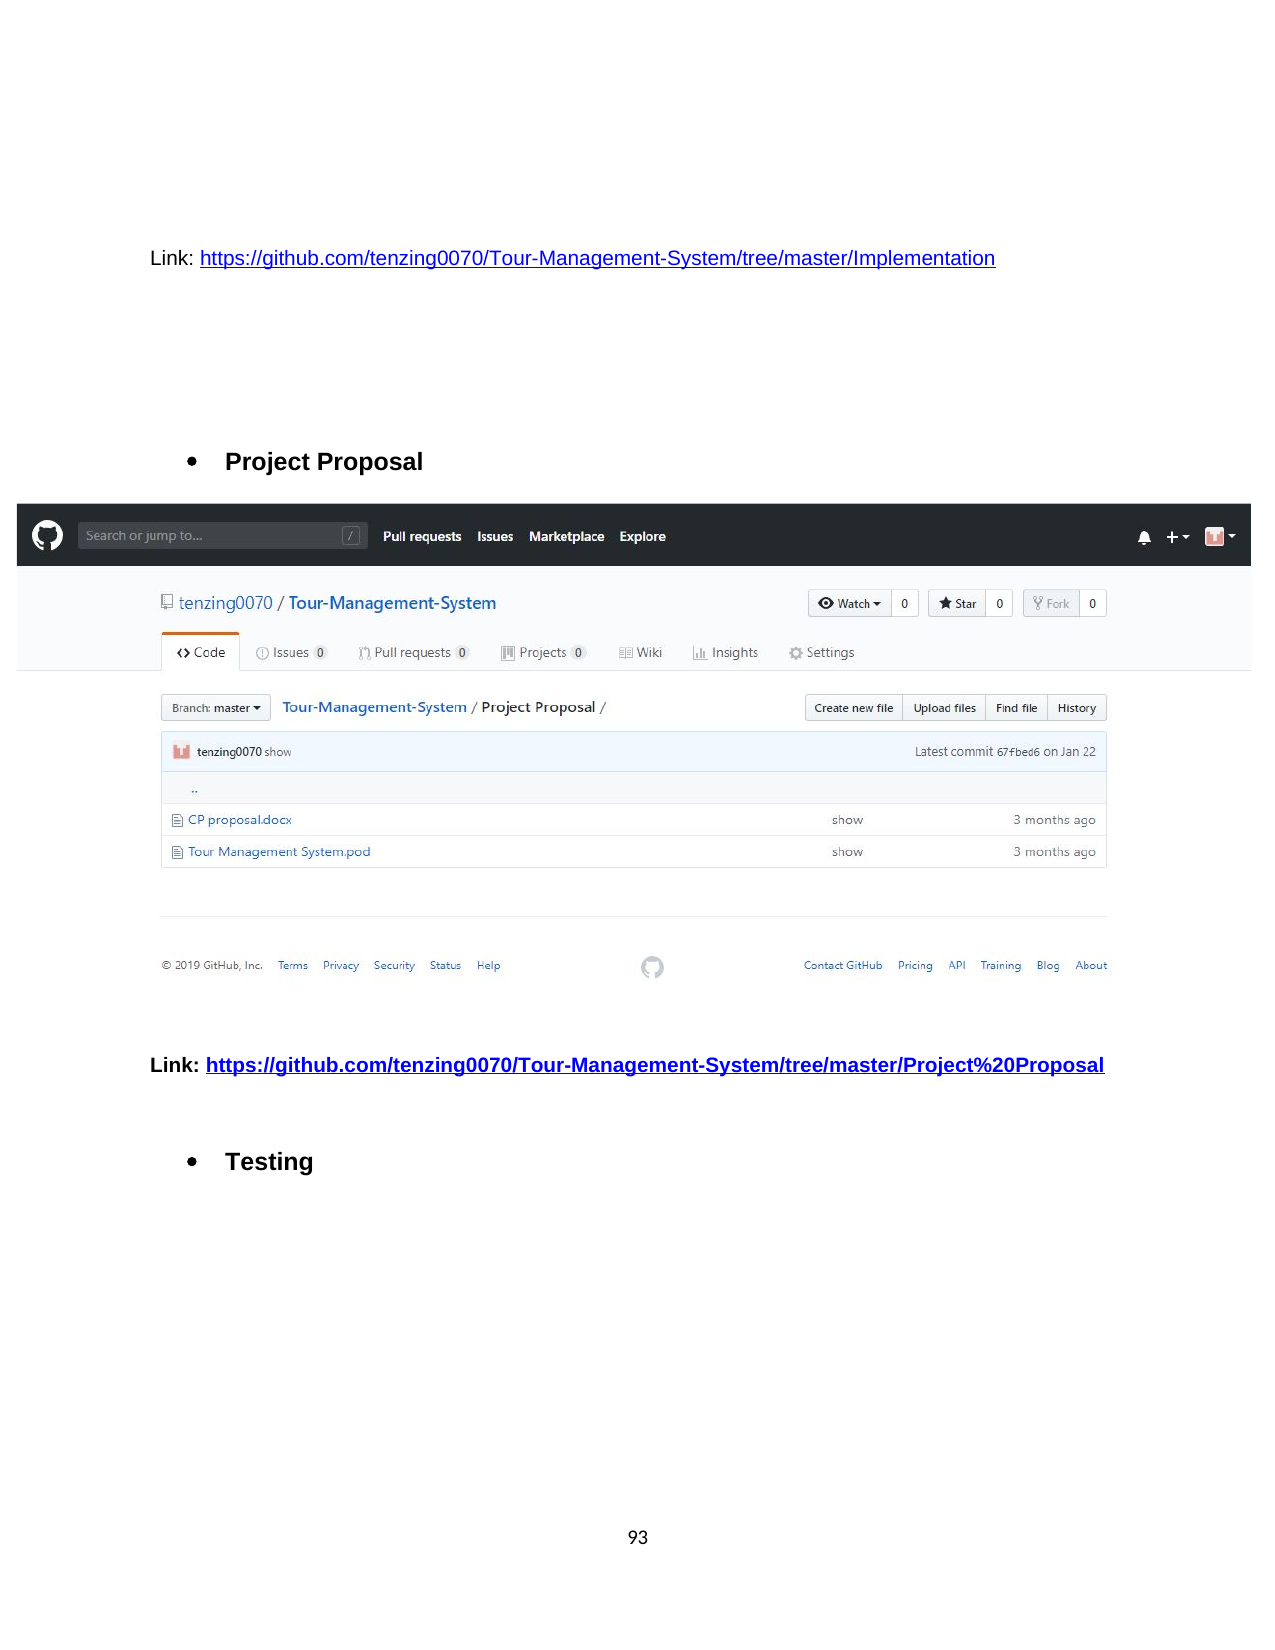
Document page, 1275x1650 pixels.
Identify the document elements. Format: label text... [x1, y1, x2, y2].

list Testing [187, 1147, 1125, 1176]
text Link: https://github.com/tenzing0070/Tour-Management-System/tree/master/Implementation [150, 246, 1125, 270]
text Link: https://github.com/tenzing0070/Tour-Management-System/tree/master/Project%20Proposal [150, 1024, 1125, 1076]
list Project Proposal [187, 447, 1125, 475]
picture [16, 503, 1251, 1024]
